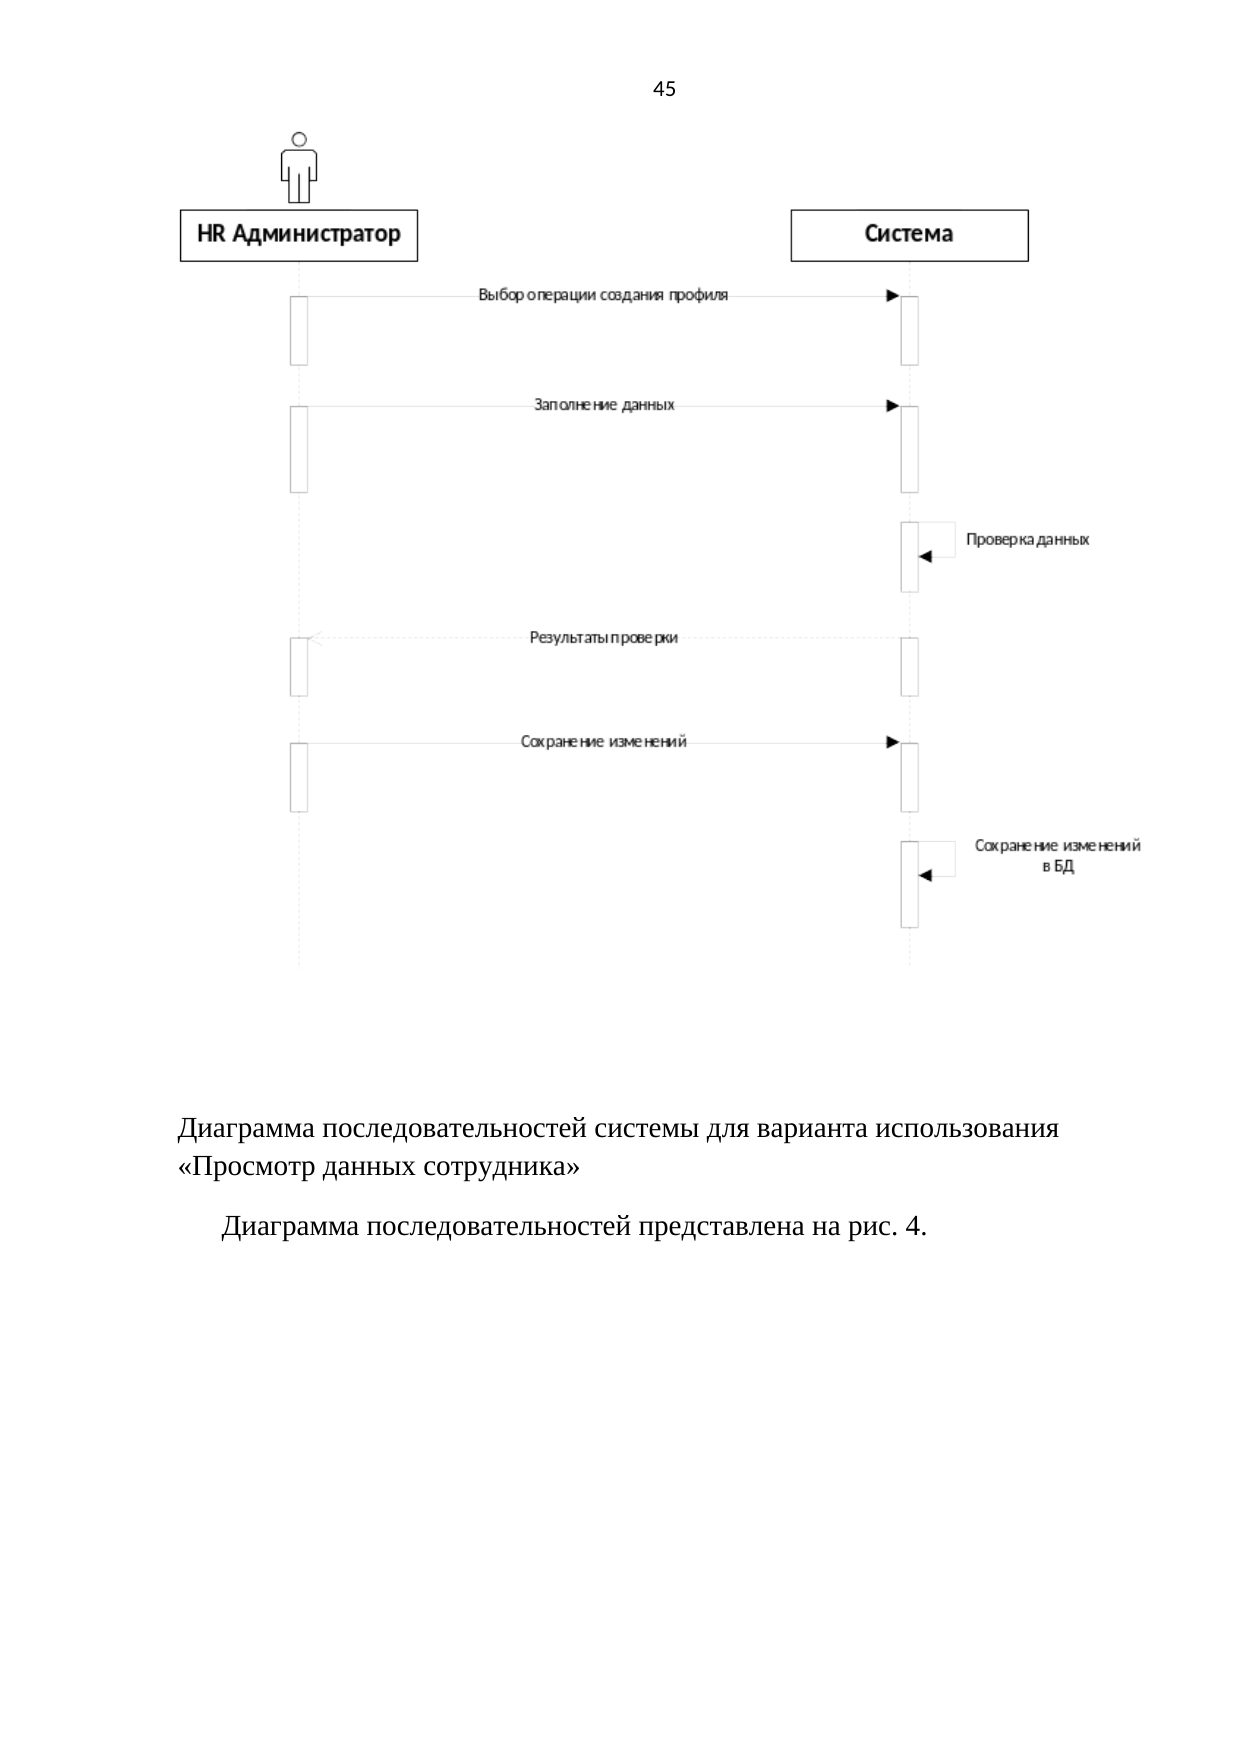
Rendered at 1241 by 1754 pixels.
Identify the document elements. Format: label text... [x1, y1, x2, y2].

text Диаграмма последовательностей представлена на рис. 4. [177, 1208, 1152, 1241]
text Диаграмма последовательностей системы для варианта использования «Просмотр данных сотрудника» [177, 1110, 1152, 1182]
